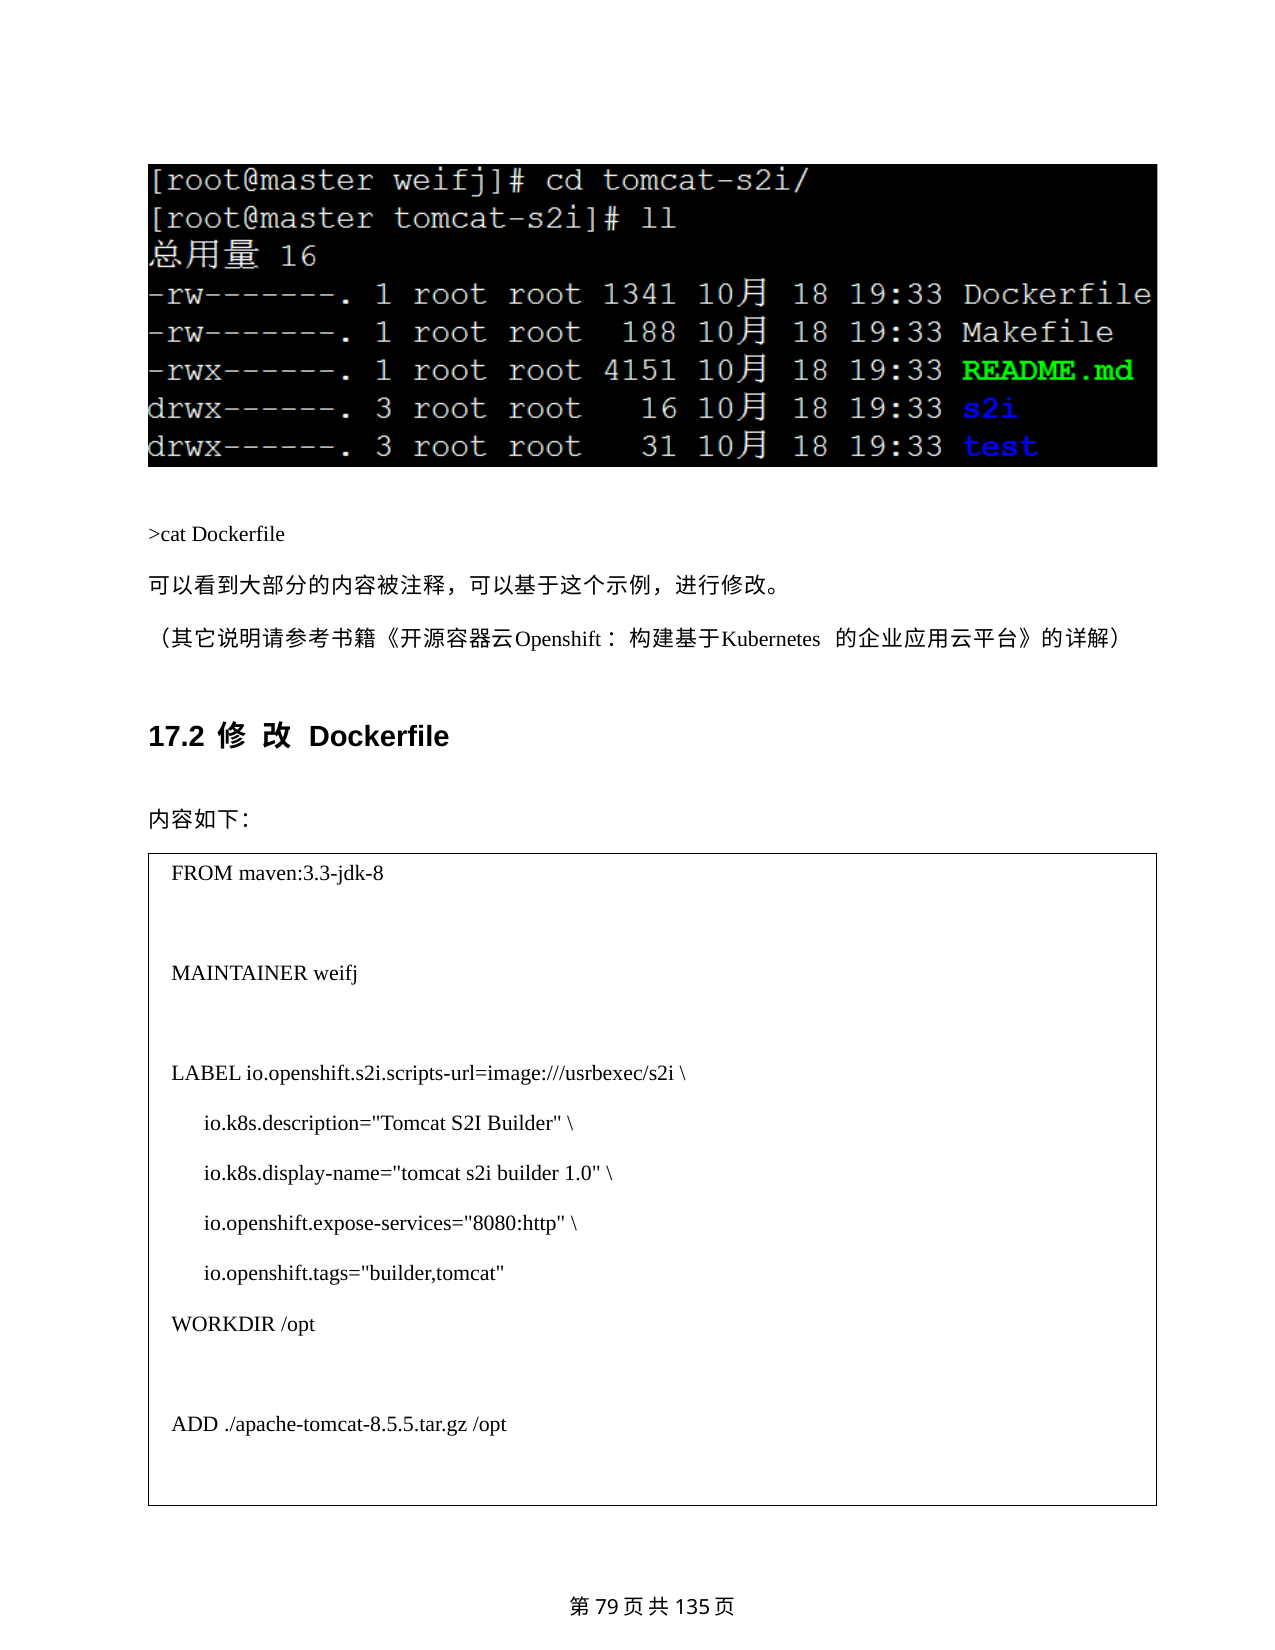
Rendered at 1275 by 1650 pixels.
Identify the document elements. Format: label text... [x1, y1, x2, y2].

subtitle 修改Dockerfile [148, 697, 1156, 772]
picture [148, 164, 1158, 467]
text >cat Dockerfile [148, 515, 1156, 552]
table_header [149, 854, 1156, 1505]
text （其它说明请参考书籍《开源容器云Openshift：构建基于Kubernetes的企业应用云平台》的详解） [148, 618, 1156, 656]
text 内容如下： [148, 799, 1156, 837]
text 可以看到大部分的内容被注释，可以基于这个示例，进行修改。 [148, 565, 1156, 602]
